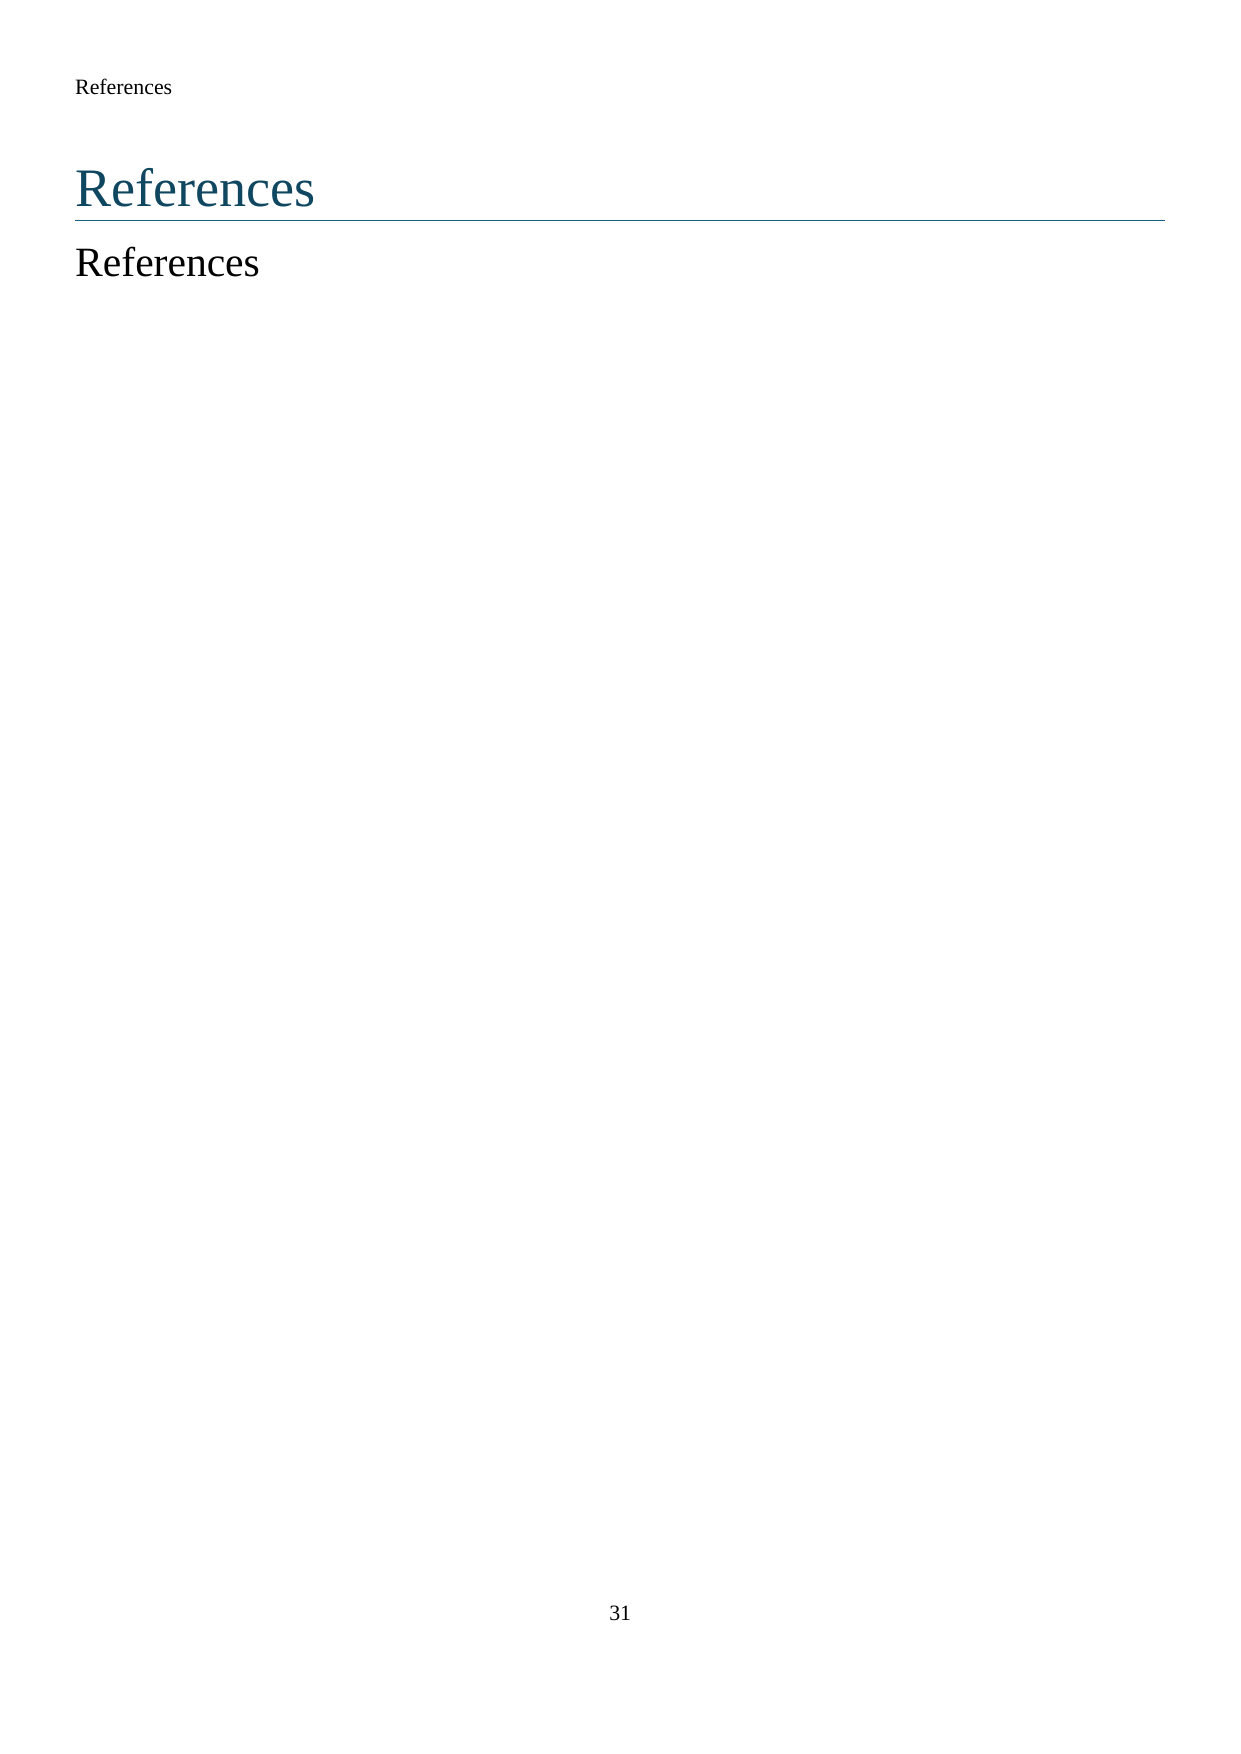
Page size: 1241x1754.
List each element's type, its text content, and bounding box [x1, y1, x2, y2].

subtitle References [75, 156, 1165, 220]
subtitle References [75, 238, 1165, 286]
